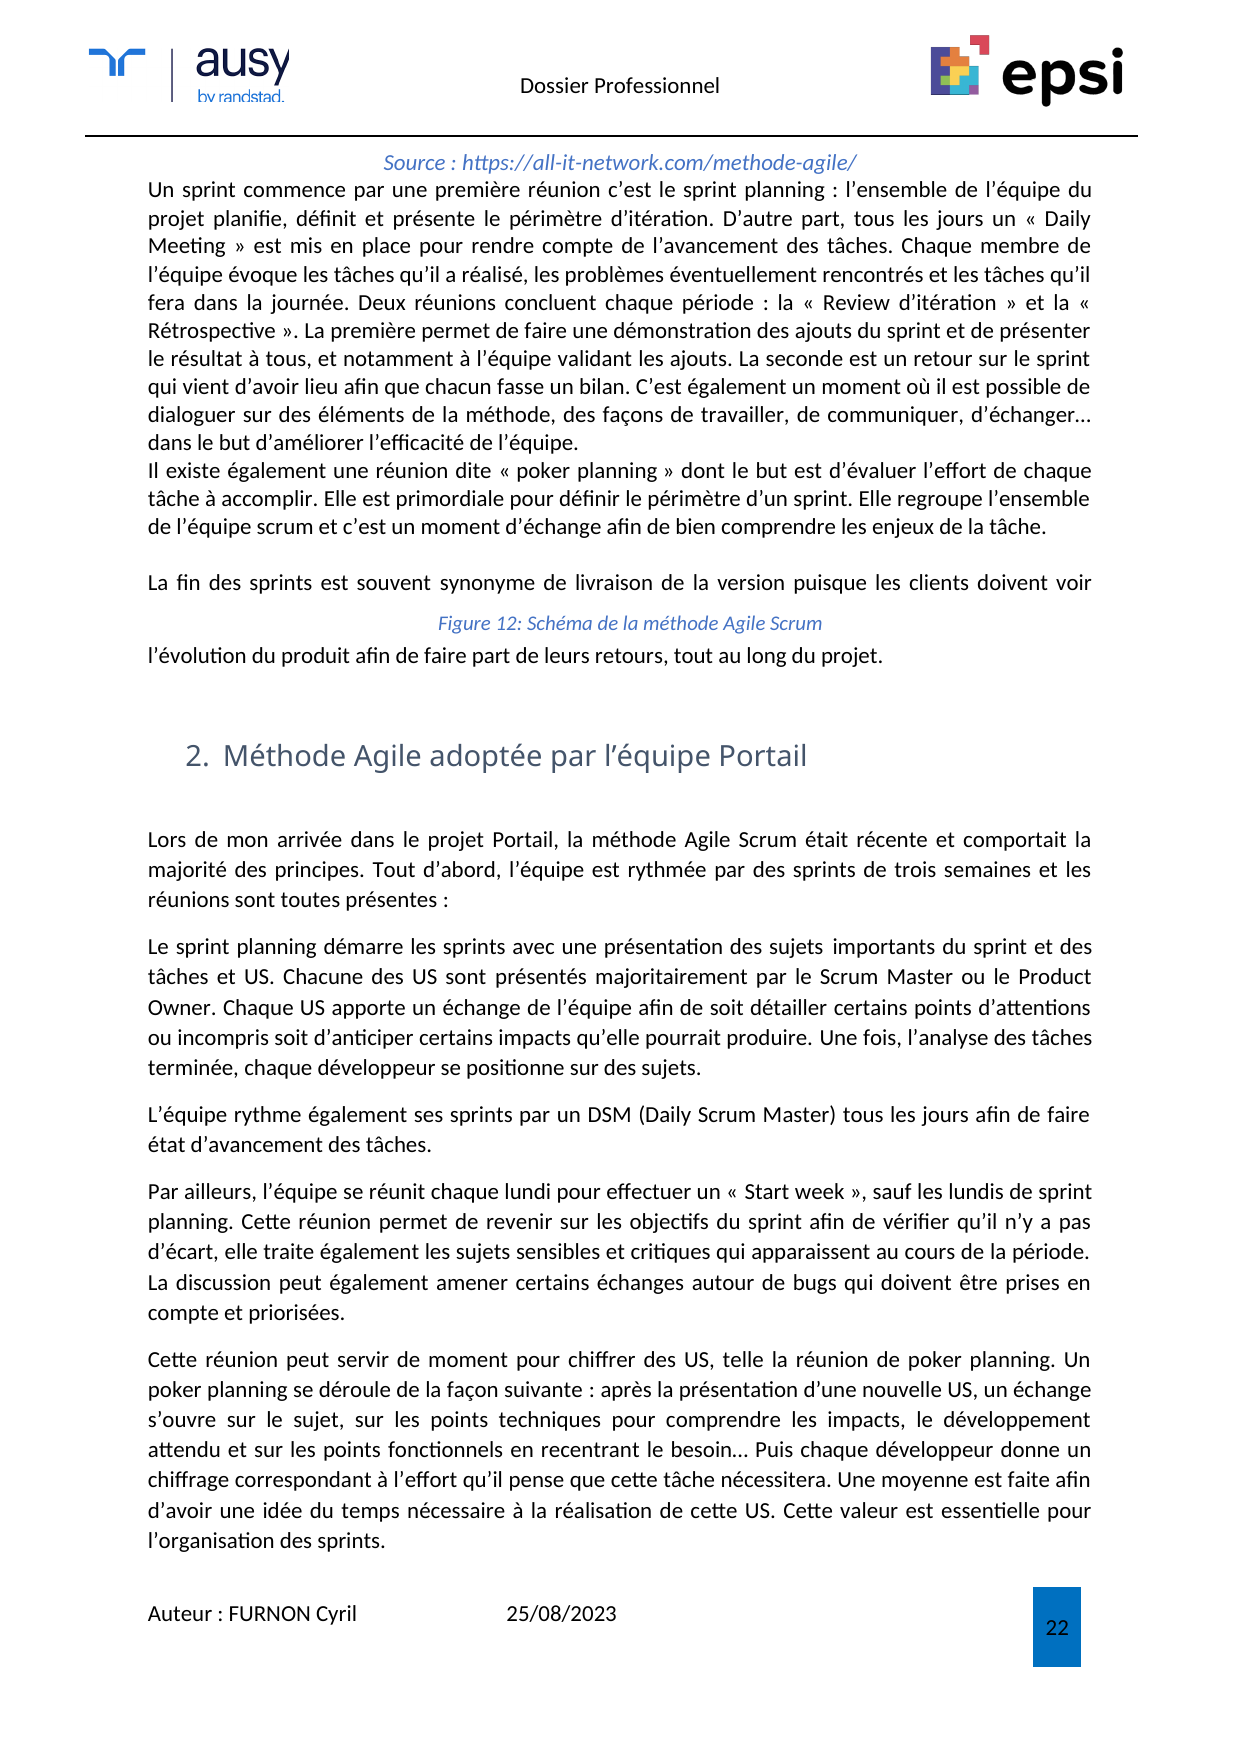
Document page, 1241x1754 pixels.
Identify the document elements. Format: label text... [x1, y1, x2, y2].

text Cette organisation de la méthode agile a évolué lors de ces deux années de présence et continuera d’évoluer même après mon alternance. Nous allons donc décrire quelques points et parler des évolutions qu’il y a eu et qu’il est possible d’imaginer. [148, 1281, 1093, 1369]
text Enfin, concernant les livraisons, l’équipe a adopté un principe de livraisons par regroupement de sujets : lorsqu’une ou plusieurs fonctionnalités ont besoin d’être ajoutée à une application. Elles suivent un process de développement, test et déploiement sur des environnements différents avant d’être implémentés sur la version en production accessible par les utilisateurs. [148, 1093, 1093, 1212]
text Tout d’abord, lors du sprint planning, nous avons évoqué « le positionnement des développeurs sur un sujet précis » : cela peut soulever une certaine dérive de la méthode. En effet, il ne devrait pas avoir besoin de positionner les développeurs, suivant ses disponibilités, chacun devrait prendre la première US situé dans le sprint backlog. [148, 1388, 1093, 1506]
text Enfin, les sprints se concluent par une Rétrospective lors de laquelle nous revenons sur le sprint pour faire un bilan de la période et connaître l’avancement de toutes les tâches. Puis, nous faisons un tour de table pour connaître le ressenti de chacun sur le sprint écoulé. Il est fait état des bonnes pratiques, des problèmes rencontrés et des points d’améliorations. Il existe également des réunions ponctuelles qui peuvent être ajoutées lorsqu’il y a besoin de points techniques, qu’il a un nouveau projet sur le portail ou un point organisationnel. [148, 896, 1093, 1074]
text Le sprint planning démarre les sprints avec une présentation des sujets importants du sprint et des tâches et US. Chacune des US sont présentés majoritairement par le Scrum Master ou le Product Owner. Chaque US apporte un échange de l’équipe afin de soit détailler certains points d’attentions ou incompris soit d’anticiper certains impacts qu’elle pourrait produire. Une fois, l’analyse des tâches terminée, chaque développeur se positionne sur des sujets. [148, 255, 1093, 404]
text Cette réunion peut servir de moment pour chiffrer des US, telle la réunion de poker planning. Un poker planning se déroule de la façon suivante : après la présentation d’une nouvelle US, un échange s’ouvre sur le sujet, sur les points techniques pour comprendre les impacts, le développement attendu et sur les points fonctionnels en recentrant le besoin… Puis chaque développeur donne un chiffrage correspondant à l’effort qu’il pense que cette tâche nécessitera. Une moyenne est faite afin d’avoir une idée du temps nécessaire à la réalisation de cette US. Cette valeur est essentielle pour l’organisation des sprints. [148, 667, 1093, 877]
text L’équipe rythme également ses sprints par un DSM (Daily Scrum Master) tous les jours afin de faire état d’avancement des tâches. [148, 423, 1093, 481]
picture [88, 48, 289, 102]
text Lors de mon arrivée dans le projet Portail, la méthode Agile Scrum était récente et comportait la majorité des principes. Tout d’abord, l’équipe est rythmée par des sprints de trois semaines et les réunions sont toutes présentes : [148, 148, 1093, 236]
text Par ailleurs, l’équipe se réunit chaque lundi pour effectuer un « Start week », sauf les lundis de sprint planning. Cette réunion permet de revenir sur les objectifs du sprint afin de vérifier qu’il n’y a pas d’écart, elle traite également les sujets sensibles et critiques qui apparaissent au cours de la période. La discussion peut également amener certains échanges autour de bugs qui doivent être prises en compte et priorisées. [148, 500, 1093, 648]
subtitle Commentaires [148, 1231, 1093, 1261]
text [148, 1525, 1093, 1583]
